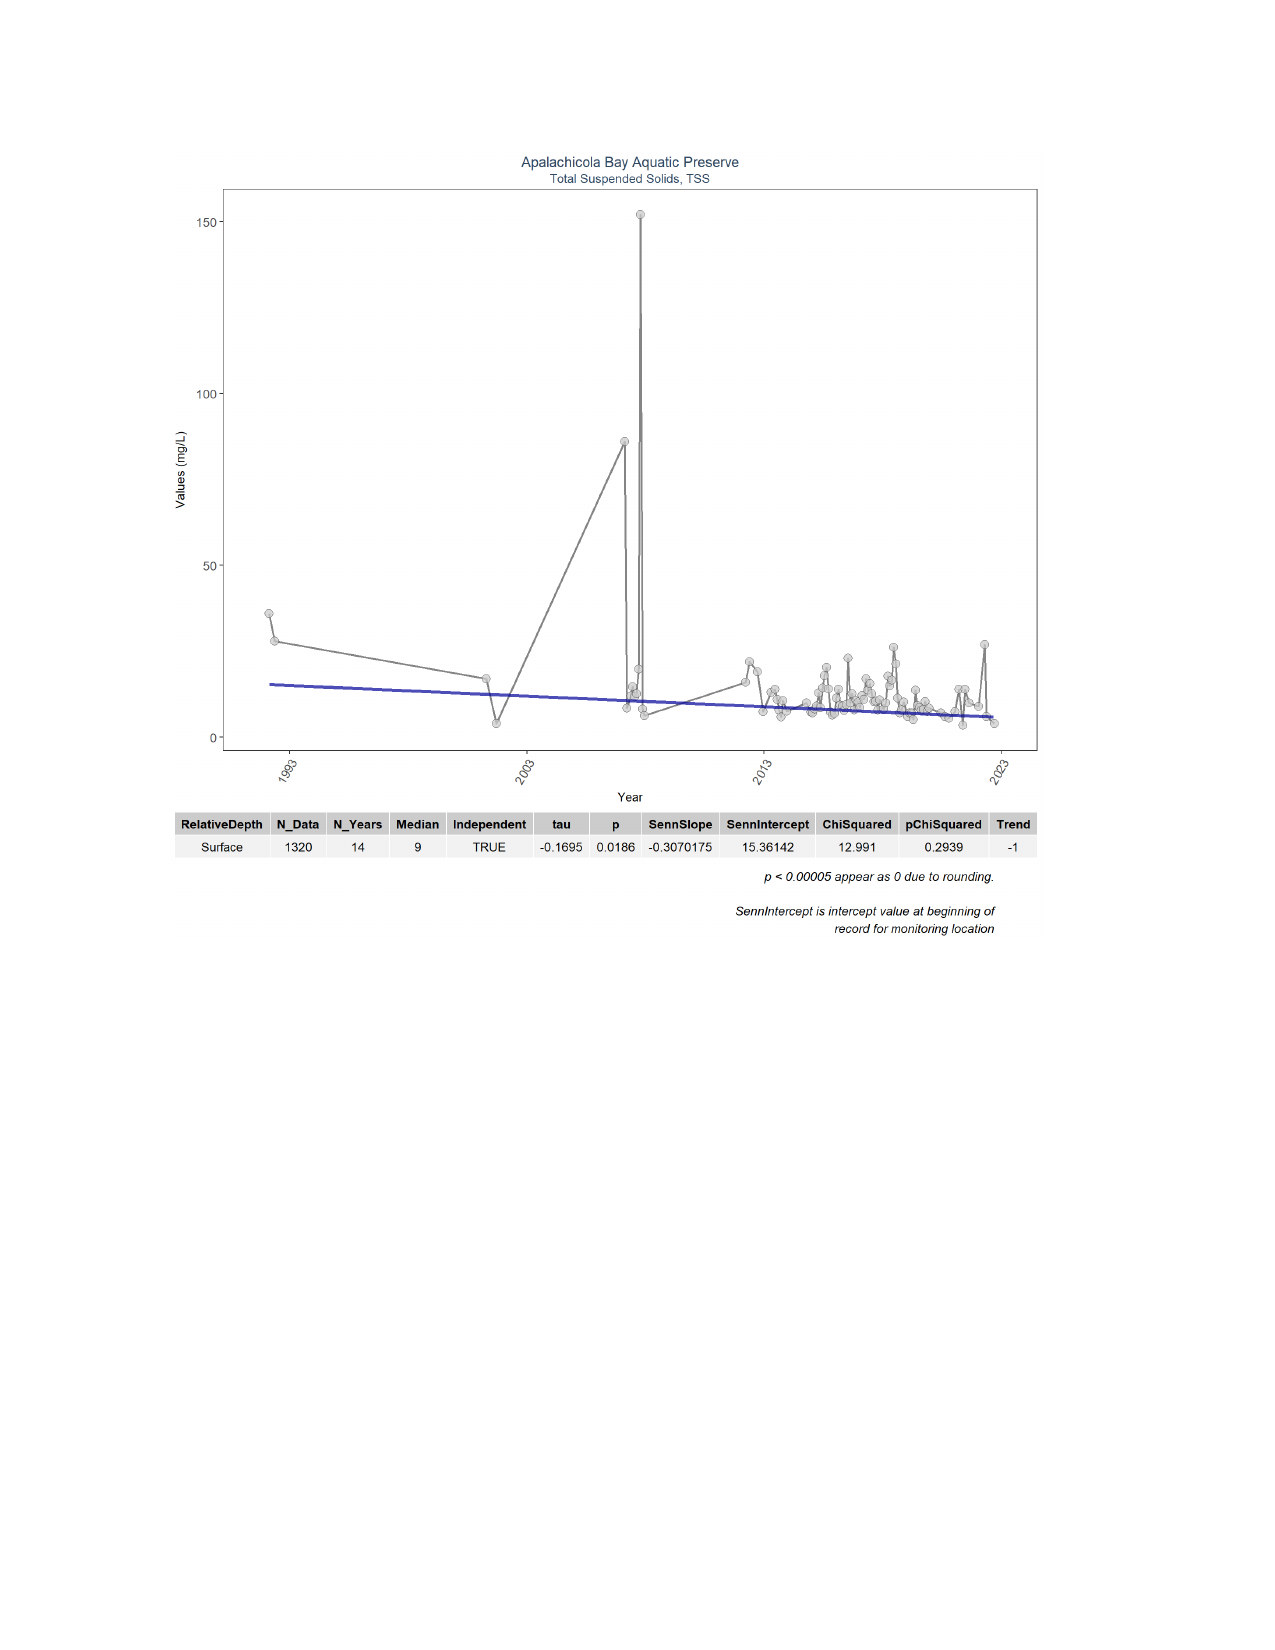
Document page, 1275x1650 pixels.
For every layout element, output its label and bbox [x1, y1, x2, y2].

picture [168, 150, 1044, 938]
